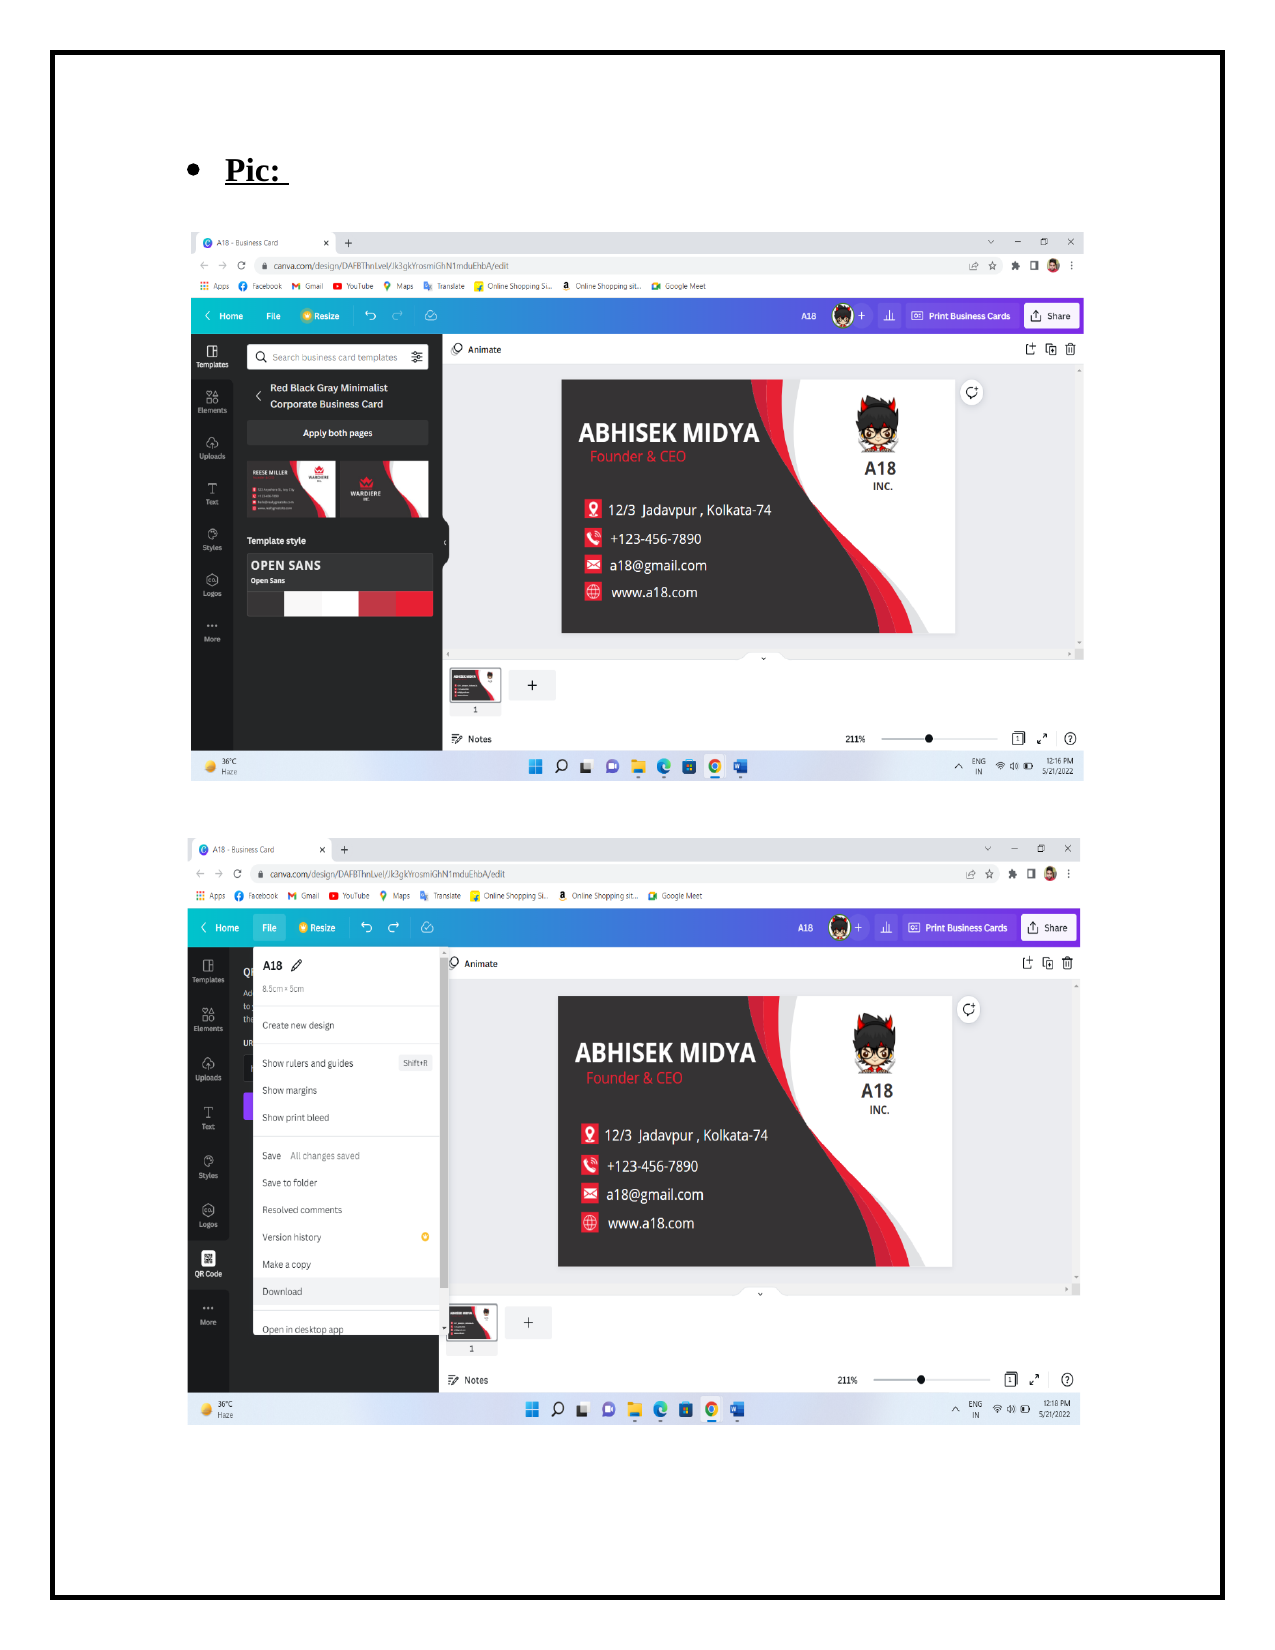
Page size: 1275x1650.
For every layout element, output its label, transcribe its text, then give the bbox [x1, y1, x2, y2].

picture [191, 232, 1084, 781]
picture [187, 838, 1081, 1425]
list Pic: [187, 150, 1125, 188]
